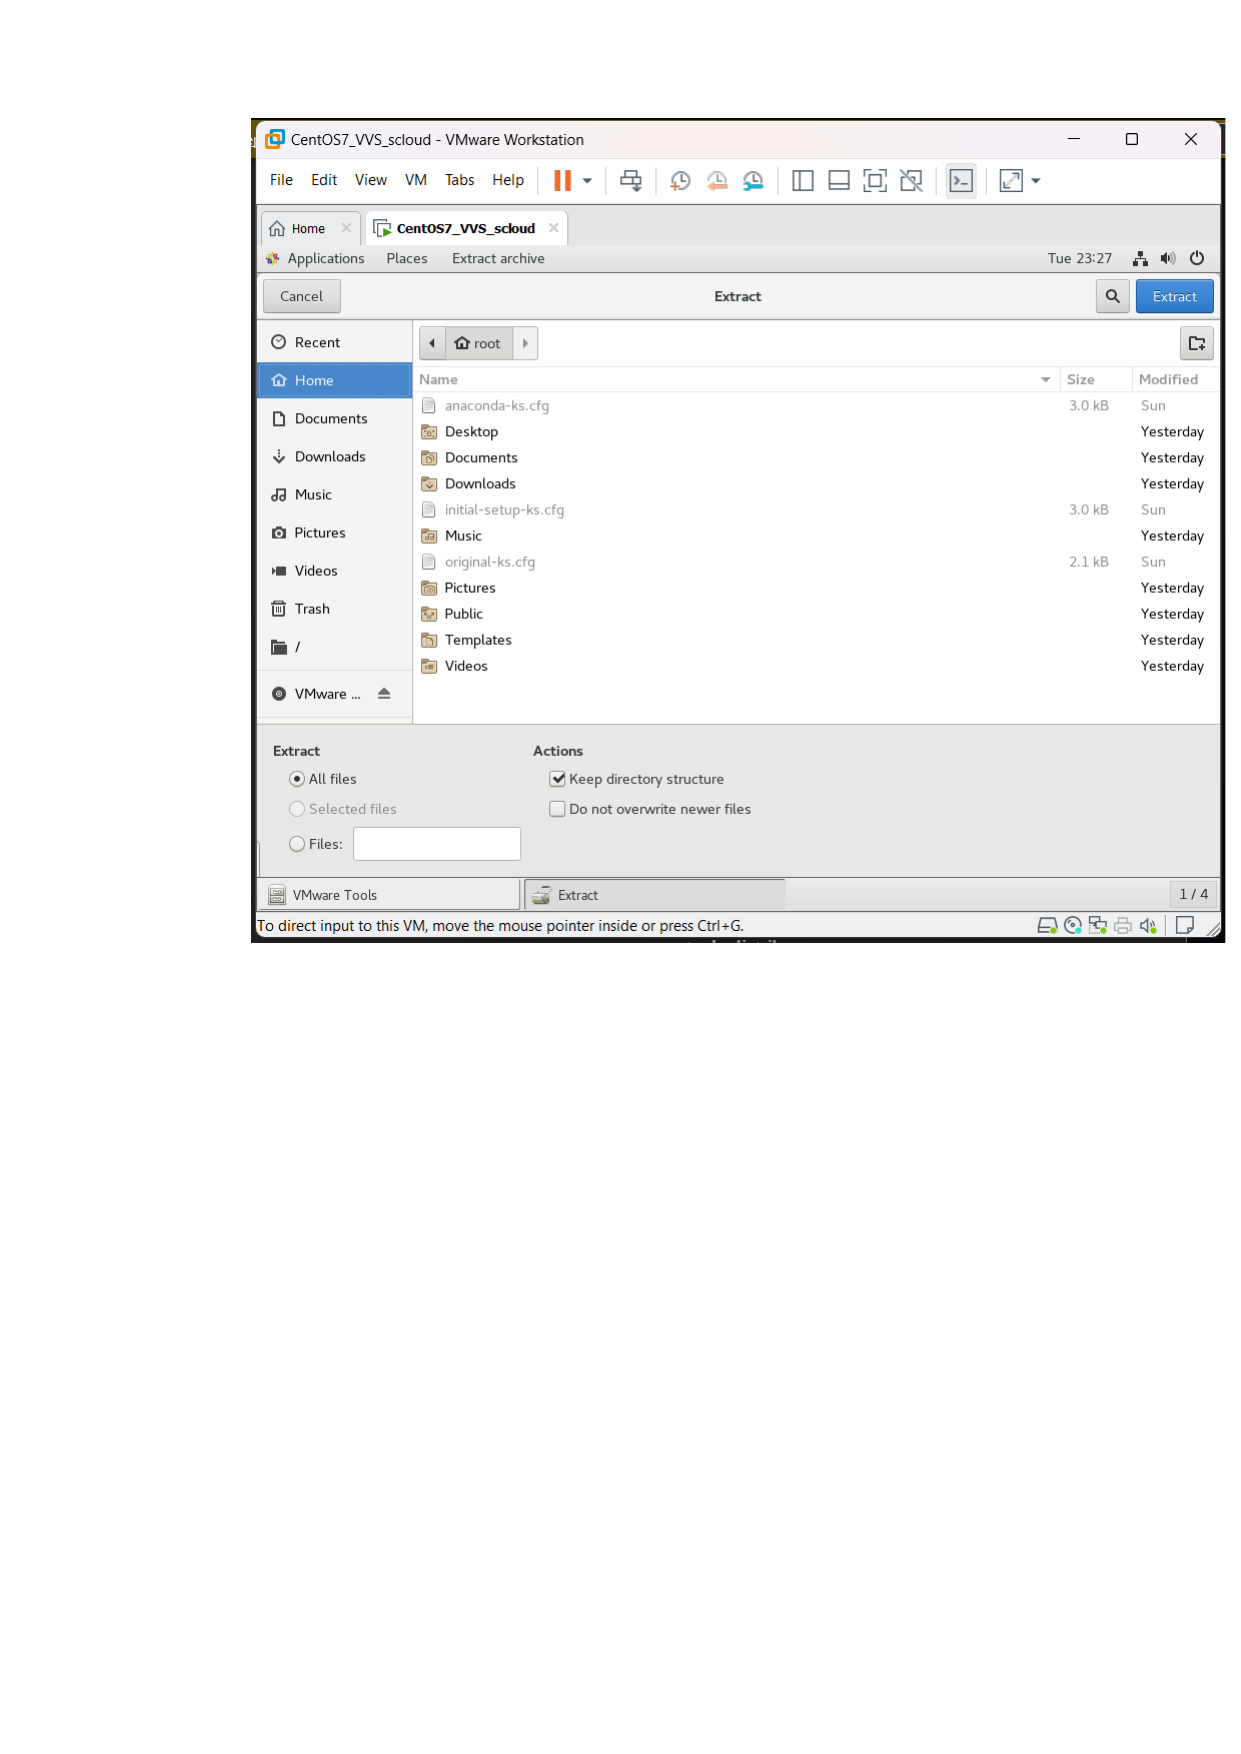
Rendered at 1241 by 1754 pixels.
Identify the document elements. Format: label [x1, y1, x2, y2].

picture [251, 118, 1226, 943]
